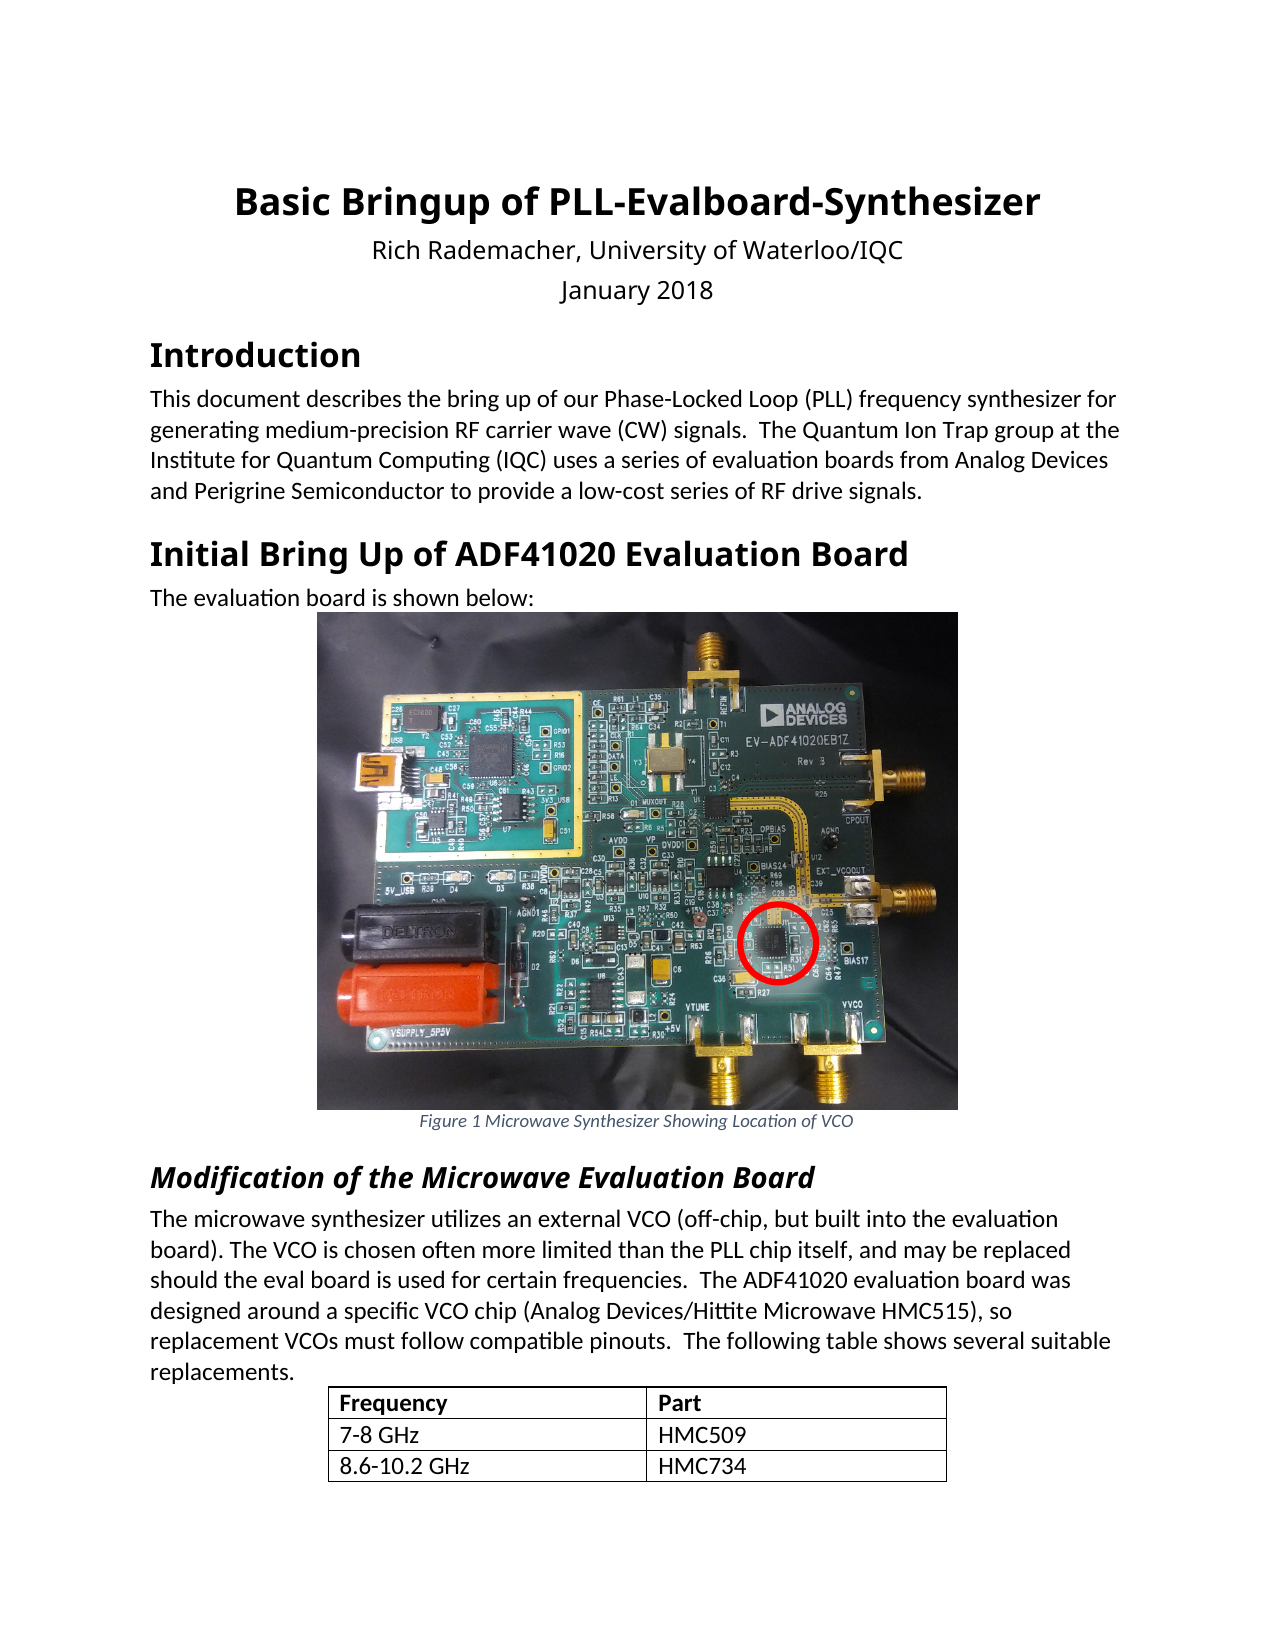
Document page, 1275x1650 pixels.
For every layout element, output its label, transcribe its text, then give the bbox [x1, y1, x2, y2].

subtitle Initial Bring Up of ADF41020 Evaluation Board [150, 530, 1125, 576]
subtitle Introduction [150, 332, 1125, 377]
table_header Frequency [329, 1388, 646, 1418]
table_cell 7-8 GHz [329, 1419, 646, 1449]
text This document describes the bring up of our Phase-Locked Loop (PLL) frequency synthesizer for generating medium-precision RF carrier wave (CW) signals. The Quantum Ion Trap group at the Institute for Quantum Computing (IQC) uses a series of evaluation boards from Analog Devices and Perigrine Semiconductor to provide a low-cost series of RF drive signals. [150, 383, 1125, 505]
table_cell HMC734 [647, 1451, 946, 1481]
picture [317, 612, 958, 1110]
subtitle January 2018 [150, 273, 1125, 307]
table_cell HMC509 [647, 1419, 946, 1449]
text The microwave synthesizer utilizes an external VCO (off-chip, but built into the evaluation board). The VCO is chosen often more limited than the PLL chip itself, and may be replaced should the eval board is used for certain frequencies. The ADF41020 evaluation board was designed around a specific VCO chip (Analog Devices/Hittite Microwave HMC515), so replacement VCOs must follow compatible pinouts. The following table shows several suitable replacements. [150, 1203, 1125, 1386]
text The evaluation board is shown below: [150, 582, 1125, 613]
table_cell 8.6-10.2 GHz [329, 1451, 646, 1481]
table_header Part [647, 1388, 946, 1418]
title Basic Bringup of PLL-Evalboard-Synthesizer [150, 175, 1125, 226]
subtitle Modification of the Microwave Evaluation Board [150, 1157, 1125, 1197]
subtitle Rich Rademacher, University of Waterloo/IQC [150, 232, 1125, 266]
